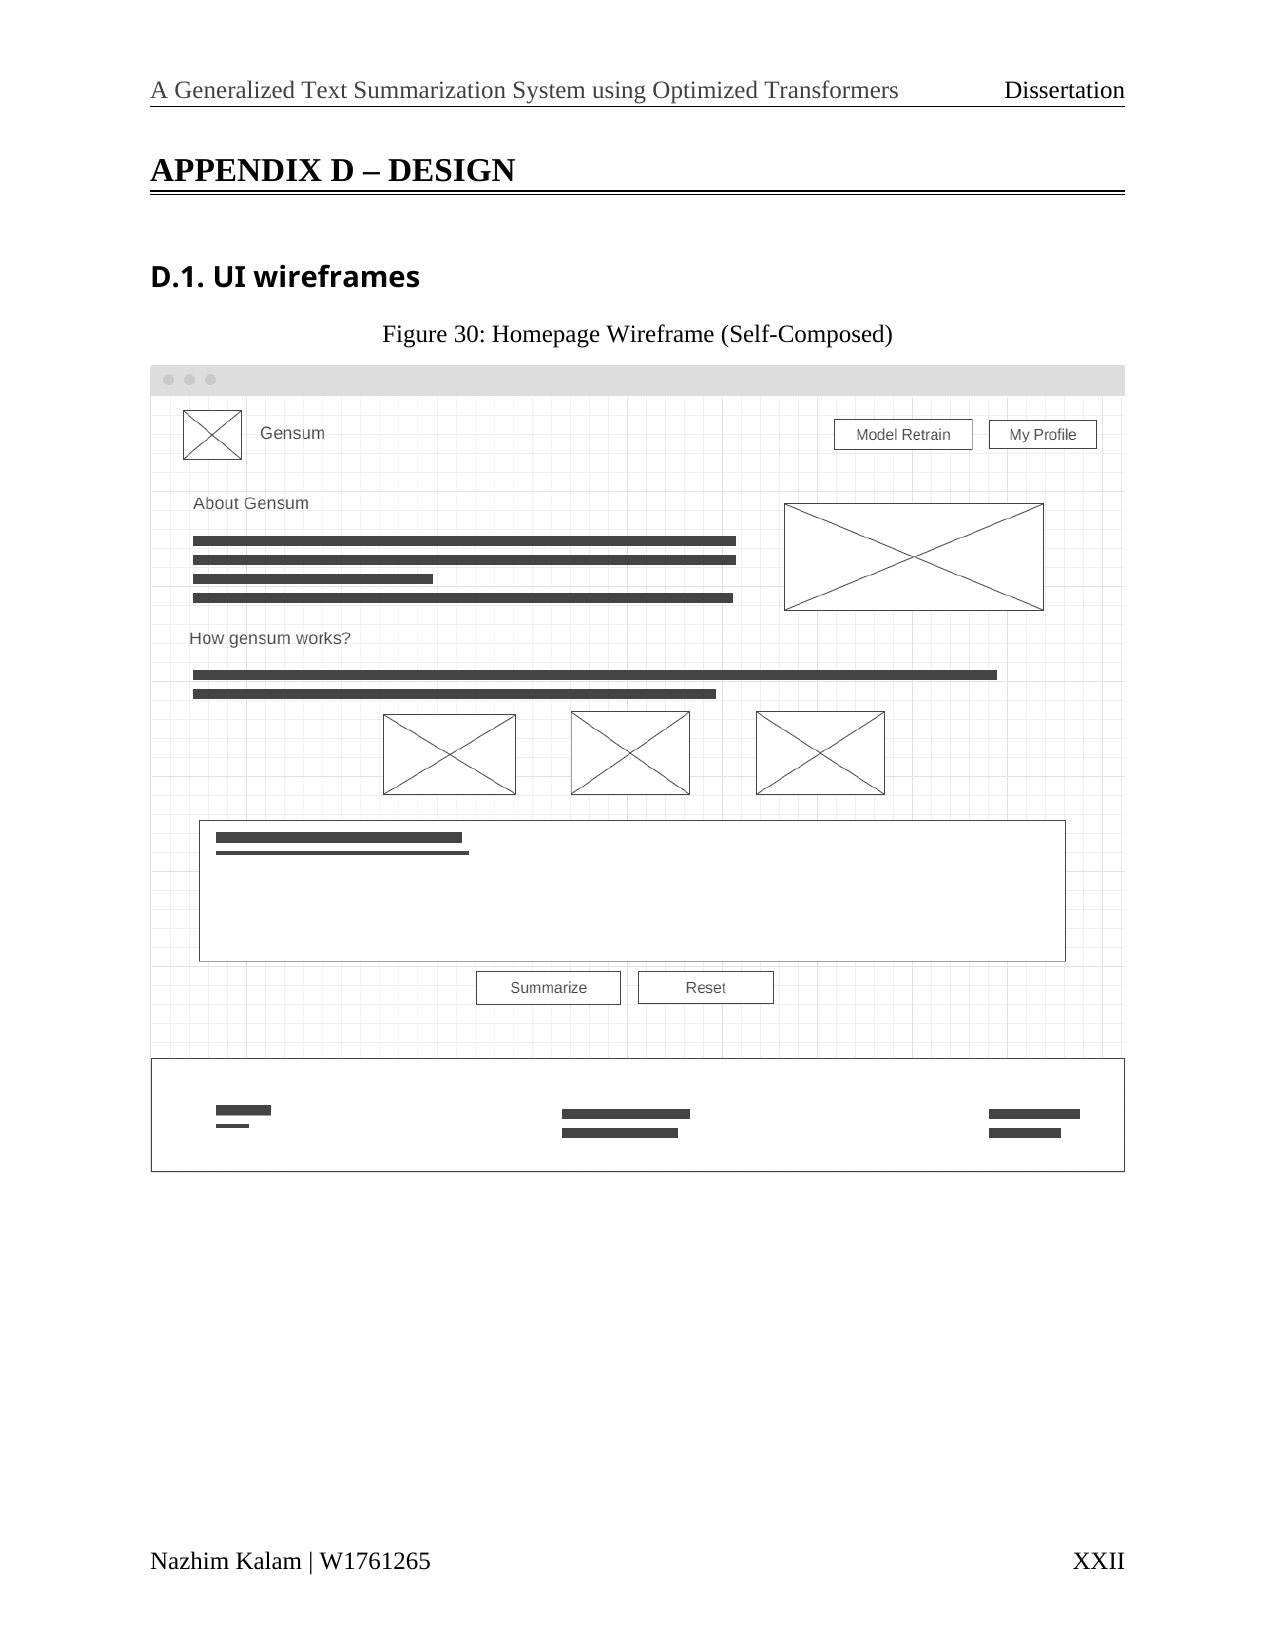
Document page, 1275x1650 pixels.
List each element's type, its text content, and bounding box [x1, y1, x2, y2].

subtitle APPENDIX D – DESIGN [150, 150, 1125, 190]
text Figure 30: Homepage Wireframe (Self-Composed) [150, 319, 1125, 348]
subtitle D.1. UI wireframes [150, 256, 1125, 296]
picture [150, 365, 1125, 1173]
